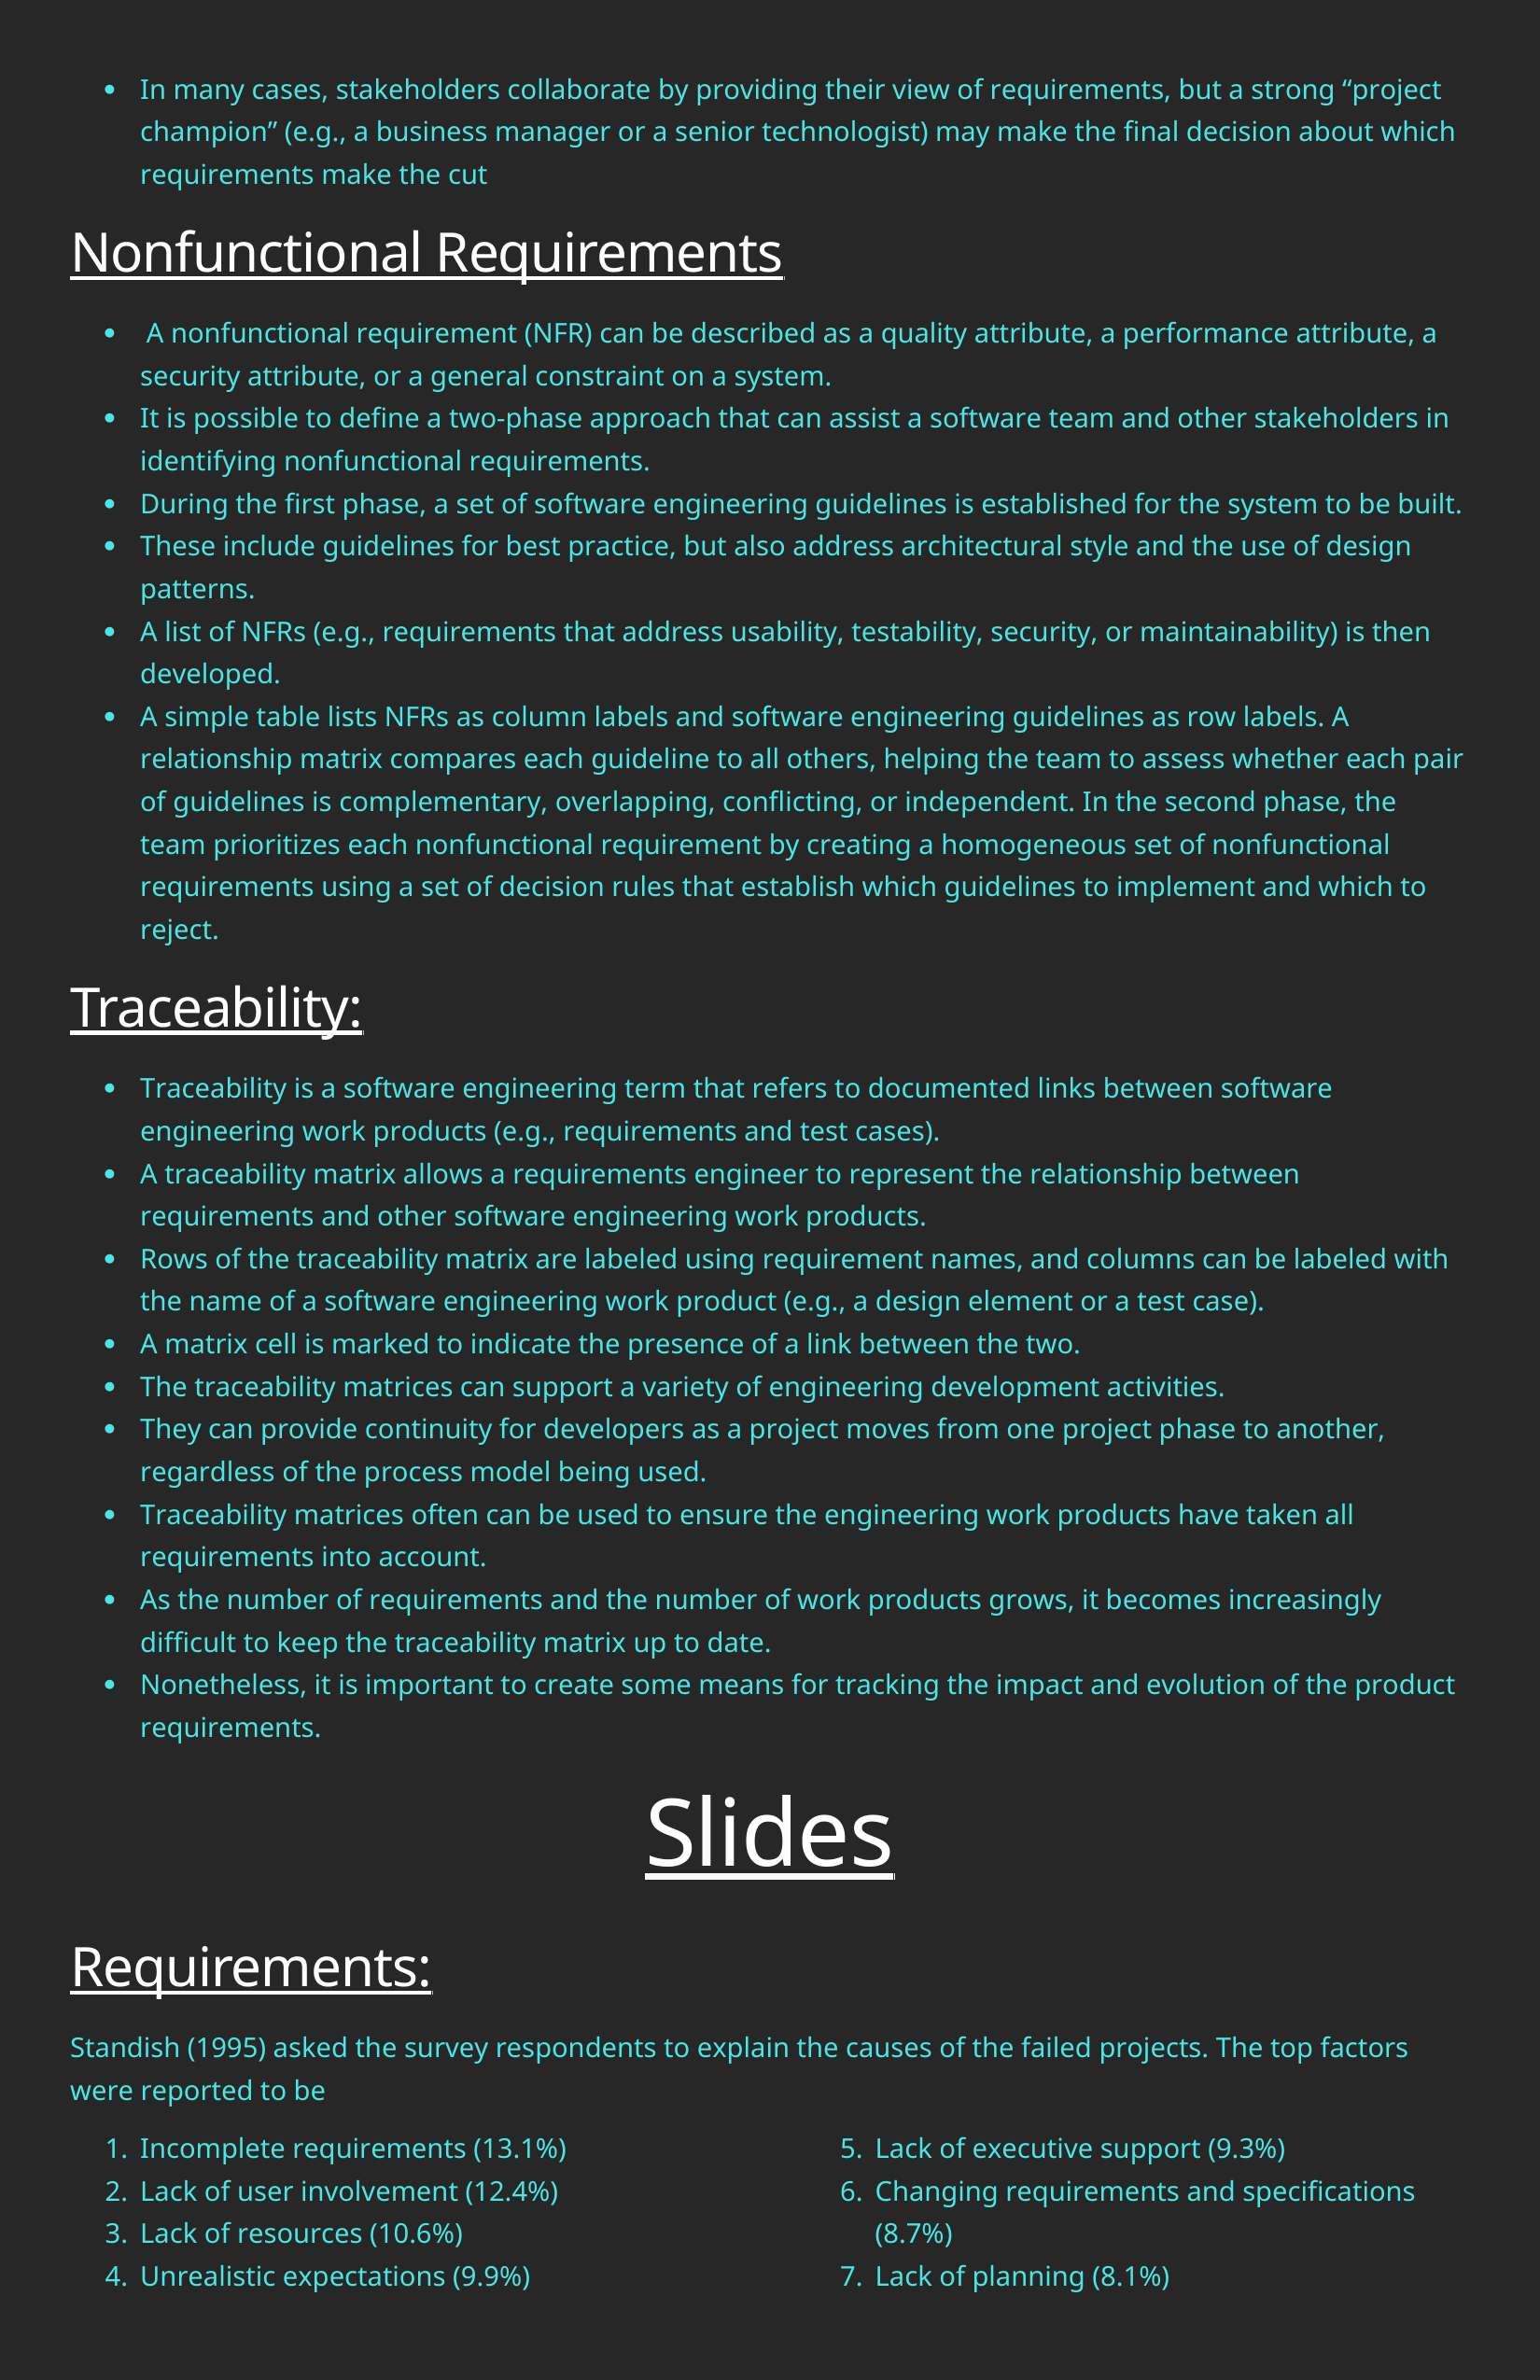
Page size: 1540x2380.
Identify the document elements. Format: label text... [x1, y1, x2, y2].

list Nonetheless, it is important to create some means for tracking the impact and evolution of the product requirements. [105, 1665, 1470, 1745]
list It is possible to define a two-phase approach that can assist a software team and other stakeholders in identifying nonfunctional requirements. [105, 399, 1470, 479]
text Nonfunctional Requirements [70, 213, 1470, 287]
list During the first phase, a set of software engineering guidelines is established for the system to be built. [105, 484, 1470, 522]
list A nonfunctional requirement (NFR) can be described as a quality attribute, a performance attribute, a security attribute, or a general constraint on a system. [105, 315, 1470, 394]
list A list of NFRs (e.g., requirements that address usability, testability, security, or maintainability) is then developed. [105, 612, 1470, 692]
text Requirements: [70, 1928, 1470, 2002]
list Lack of user involvement (12.4%) [105, 2172, 735, 2209]
list A matrix cell is marked to indicate the presence of a link between the two. [105, 1324, 1470, 1362]
list Lack of planning (8.1%) [840, 2257, 1470, 2294]
list In many cases, stakeholders collaborate by providing their view of requirements, but a strong “project champion” (e.g., a business manager or a senior technologist) may make the final decision about which requirements make the cut [105, 70, 1470, 192]
list A simple table lists NFRs as column labels and software engineering guidelines as row labels. A relationship matrix compares each guideline to all others, helping the team to assess whether each pair of guidelines is complementary, overlapping, conflicting, or independent. In the second phase, the team prioritizes each nonfunctional requirement by creating a homogeneous set of nonfunctional requirements using a set of decision rules that establish which guidelines to implement and which to reject. [105, 697, 1470, 947]
text Slides [70, 1766, 1470, 1893]
list Traceability matrices often can be used to ensure the engineering work products have taken all requirements into account. [105, 1495, 1470, 1575]
text Traceability: [70, 969, 1470, 1043]
list Lack of resources (10.6%) [105, 2215, 735, 2251]
list Traceability is a software engineering term that refers to documented links between software engineering work products (e.g., requirements and test cases). [105, 1070, 1470, 1149]
list A traceability matrix allows a requirements engineer to represent the relationship between requirements and other software engineering work products. [105, 1155, 1470, 1234]
list The traceability matrices can support a variety of engineering development activities. [105, 1367, 1470, 1405]
list Lack of executive support (9.3%) [840, 2130, 1470, 2166]
list Unrealistic expectations (9.9%) [105, 2257, 735, 2294]
text Standish (1995) asked the survey respondents to explain the causes of the failed projects. The top factors were reported to be [70, 2029, 1470, 2108]
list They can provide continuity for developers as a project moves from one project phase to another, regardless of the process model being used. [105, 1410, 1470, 1490]
list Rows of the traceability matrix are labeled using requirement names, and columns can be labeled with the name of a software engineering work product (e.g., a design element or a test case). [105, 1239, 1470, 1319]
list Changing requirements and specifications (8.7%) [840, 2172, 1470, 2251]
list These include guidelines for best practice, but also address architectural style and the use of design patterns. [105, 527, 1470, 607]
list As the number of requirements and the number of work products grows, it becomes increasingly difficult to keep the traceability matrix up to date. [105, 1580, 1470, 1659]
list Incomplete requirements (13.1%) [105, 2130, 735, 2166]
